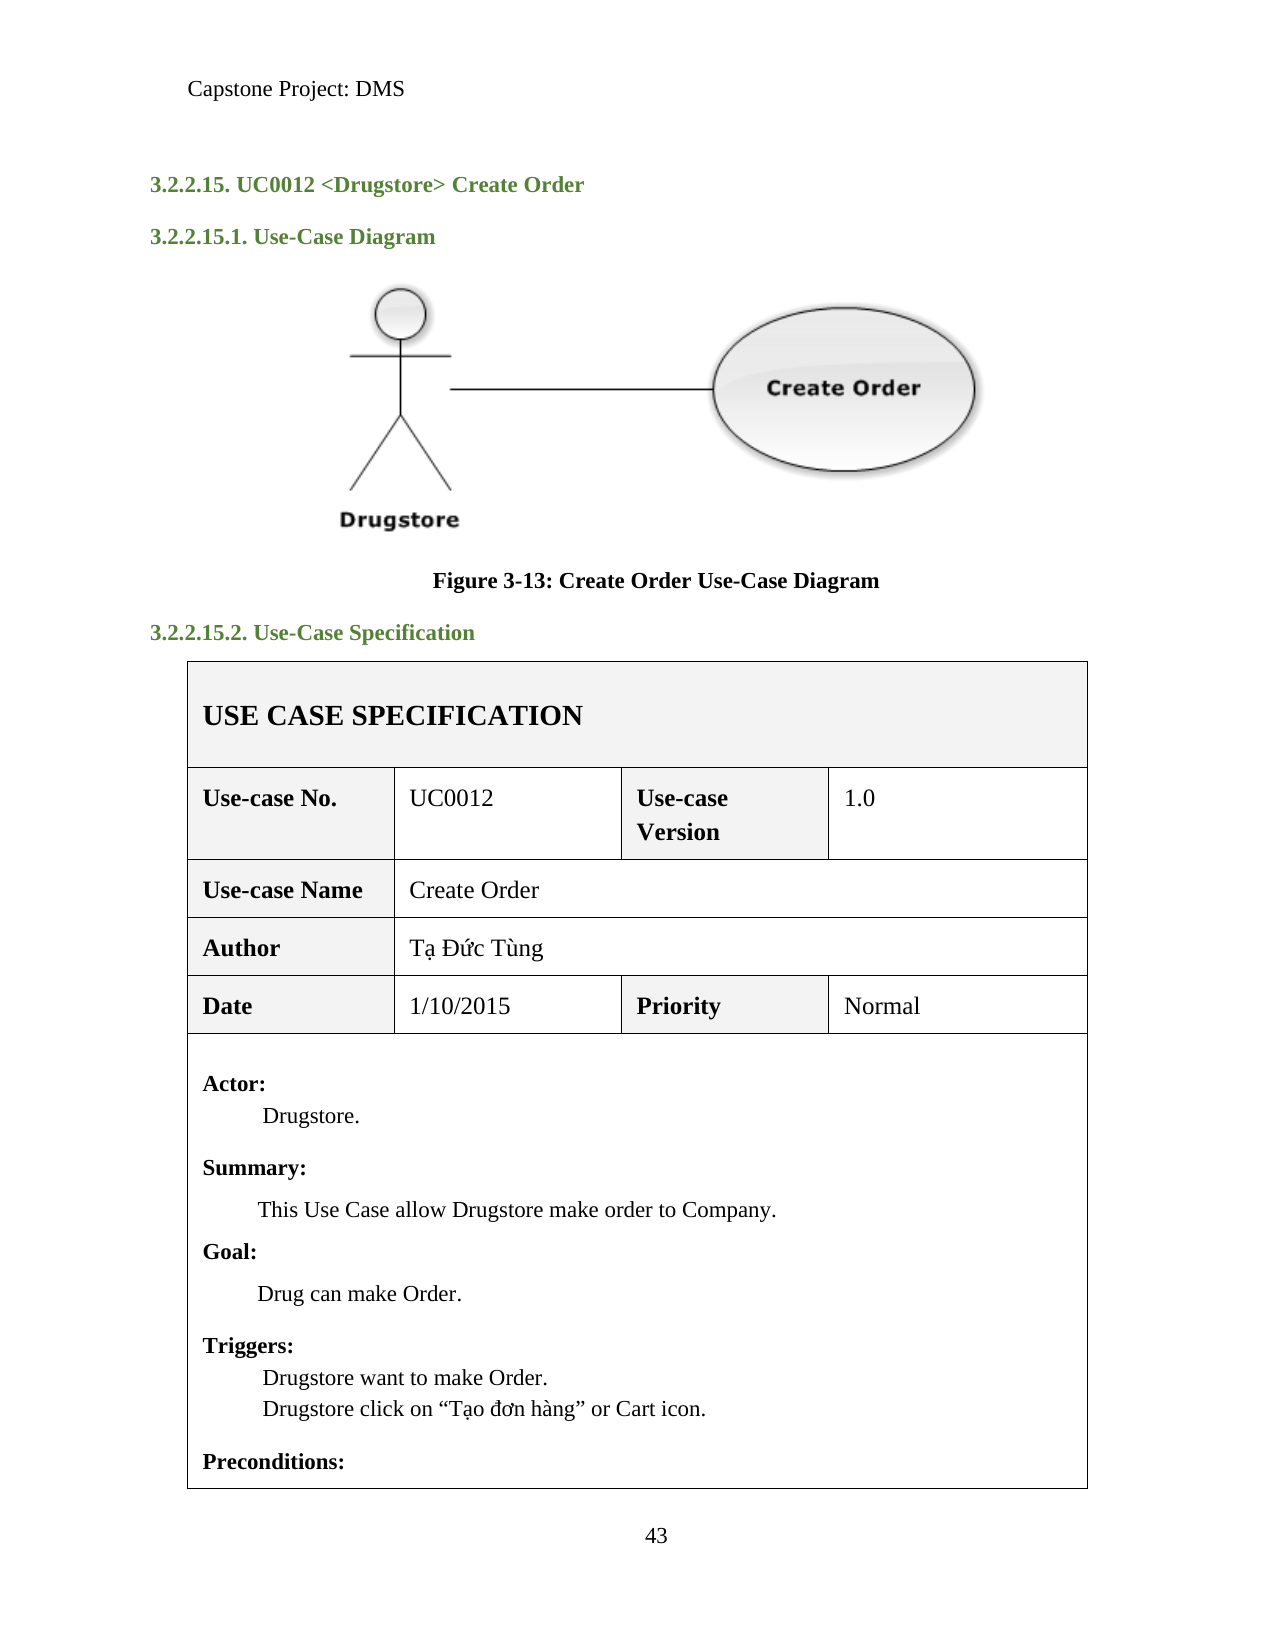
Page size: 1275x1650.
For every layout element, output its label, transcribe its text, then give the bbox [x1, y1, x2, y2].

subtitle Use-Case Specification [150, 619, 1125, 646]
table_cell 1.0 [829, 768, 1087, 859]
table_cell Date [188, 976, 394, 1033]
table_header USE CASE SPECIFICATION [188, 662, 1087, 767]
table_cell Create Order [395, 860, 1087, 917]
table_cell Tạ Đức Tùng [395, 918, 1087, 975]
table_cell Use-case No. [188, 768, 394, 859]
table_cell UC0012 [395, 768, 621, 859]
table_cell Author [188, 918, 394, 975]
table_cell 1/10/2015 [395, 976, 621, 1033]
table_cell Use-case Version [622, 768, 828, 859]
table_cell Normal [829, 976, 1087, 1033]
table_cell Priority [622, 976, 828, 1033]
text Figure 3-13: Create Order Use-Case Diagram [187, 567, 1125, 593]
subtitle Use-Case Diagram [150, 223, 1125, 249]
picture [314, 265, 999, 552]
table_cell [188, 1034, 1087, 1487]
table_cell Use-case Name [188, 860, 394, 917]
subtitle UC0012 <Drugstore> Create Order [150, 171, 1125, 197]
